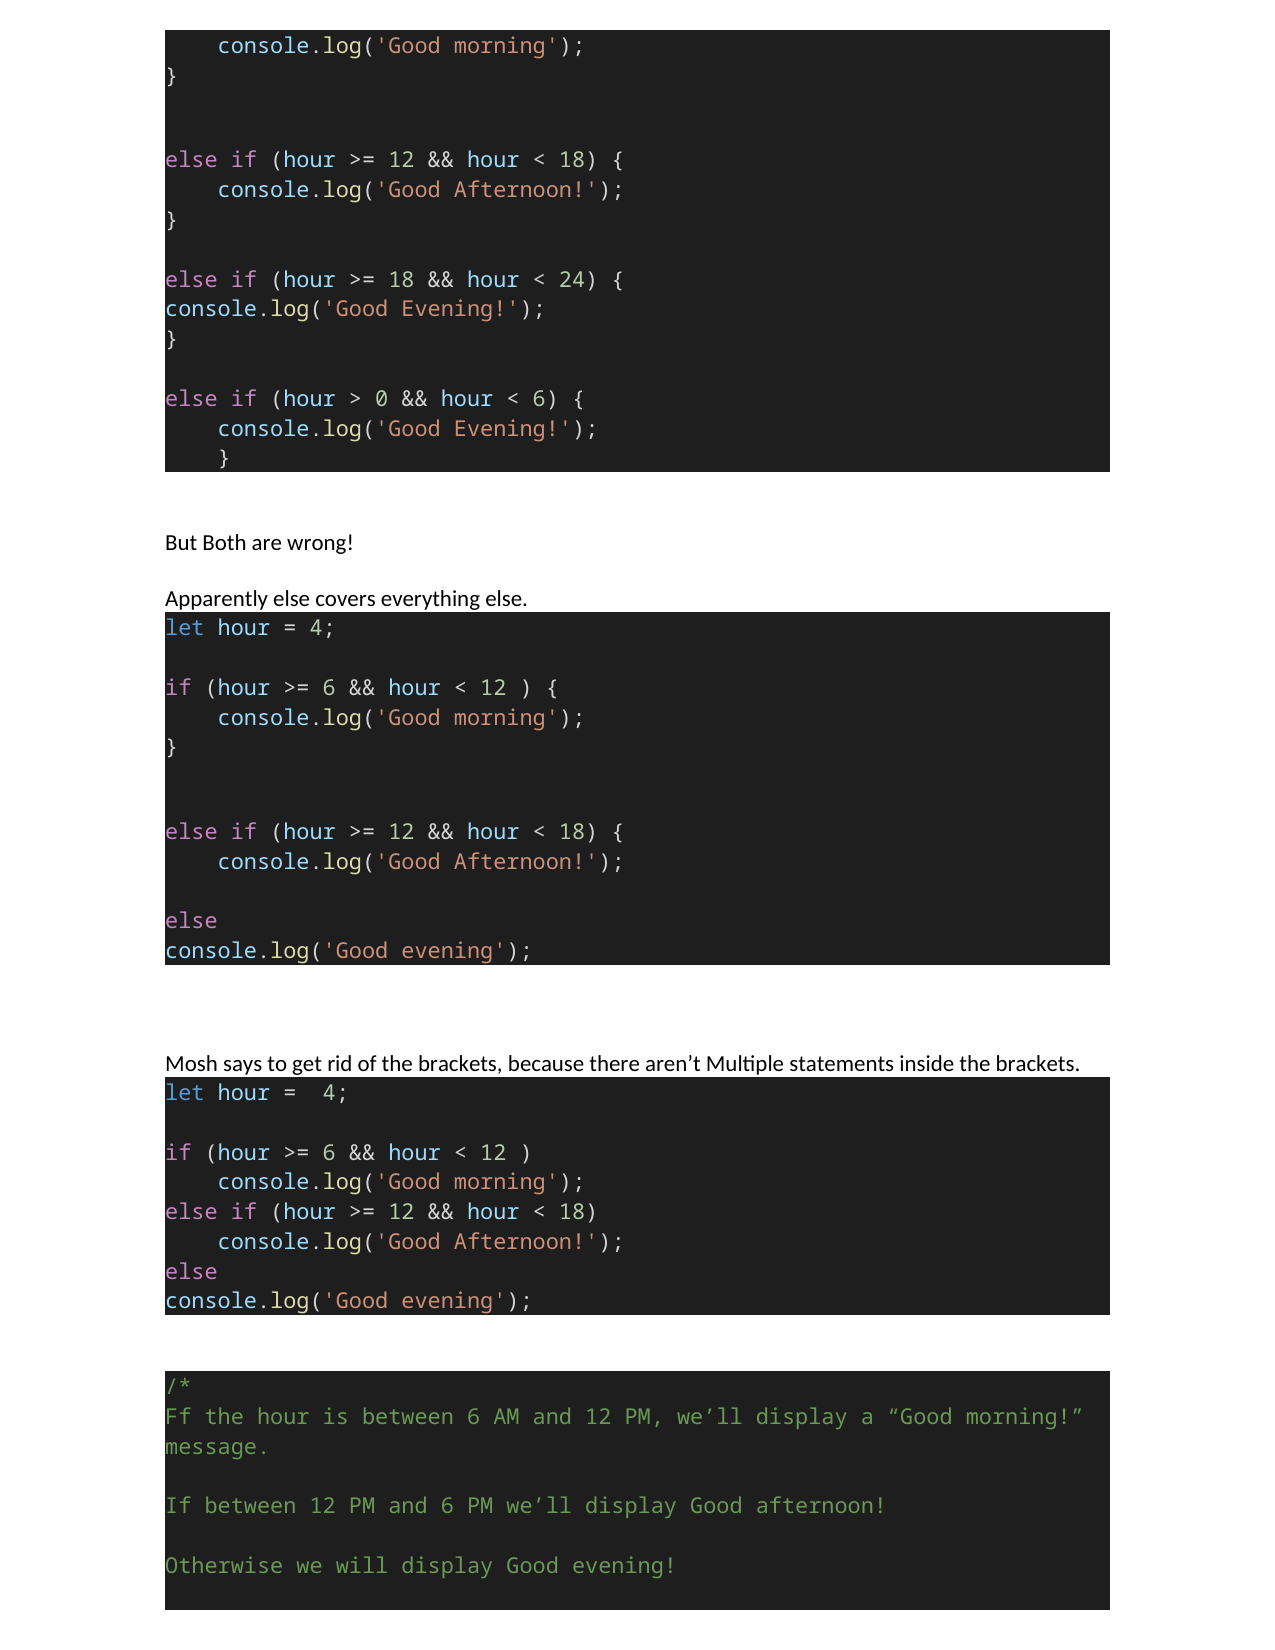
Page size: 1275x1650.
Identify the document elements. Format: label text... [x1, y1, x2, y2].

text console.log('Good morning'); [165, 1166, 1110, 1196]
text else if (hour >= 12 && hour < 18) { [165, 144, 1110, 174]
text console.log('Good Afternoon!'); [165, 1226, 1110, 1256]
text } [165, 204, 1110, 234]
text if (hour >= 6 && hour < 12 ) [165, 1137, 1110, 1166]
text console.log('Good morning'); [165, 702, 1110, 731]
text else [165, 905, 1110, 935]
text let hour = 4; [165, 1077, 1110, 1107]
text If between 12 PM and 6 PM we’ll display Good afternoon! [165, 1491, 1110, 1520]
text console.log('Good Evening!'); [165, 412, 1110, 442]
text console.log('Good Evening!'); [165, 293, 1110, 323]
text console.log('Good evening'); [165, 1286, 1110, 1315]
text Apparently else covers everything else. [165, 584, 1110, 612]
text console.log('Good morning'); [165, 30, 1110, 60]
text let hour = 4; [165, 612, 1110, 642]
text console.log('Good Afternoon!'); [165, 846, 1110, 876]
text Otherwise we will display Good evening! [165, 1550, 1110, 1580]
text } [165, 731, 1110, 761]
text } [165, 60, 1110, 89]
text else if (hour >= 18 && hour < 24) { [165, 263, 1110, 293]
text /* [165, 1371, 1110, 1401]
text } [165, 323, 1110, 353]
text console.log('Good Afternoon!'); [165, 174, 1110, 204]
text Ff the hour is between 6 AM and 12 PM, we’ll display a “Good morning!” message. [165, 1401, 1110, 1461]
text But Both are wrong! [165, 528, 1110, 556]
text else [165, 1256, 1110, 1286]
text console.log('Good evening'); [165, 935, 1110, 965]
text else if (hour >= 12 && hour < 18) { [165, 816, 1110, 846]
text else if (hour > 0 && hour < 6) { [165, 383, 1110, 412]
text Mosh says to get rid of the brackets, because there aren’t Multiple statements inside the brackets. [165, 1049, 1110, 1077]
text if (hour >= 6 && hour < 12 ) { [165, 672, 1110, 702]
text } [165, 442, 1110, 472]
text else if (hour >= 12 && hour < 18) [165, 1196, 1110, 1226]
